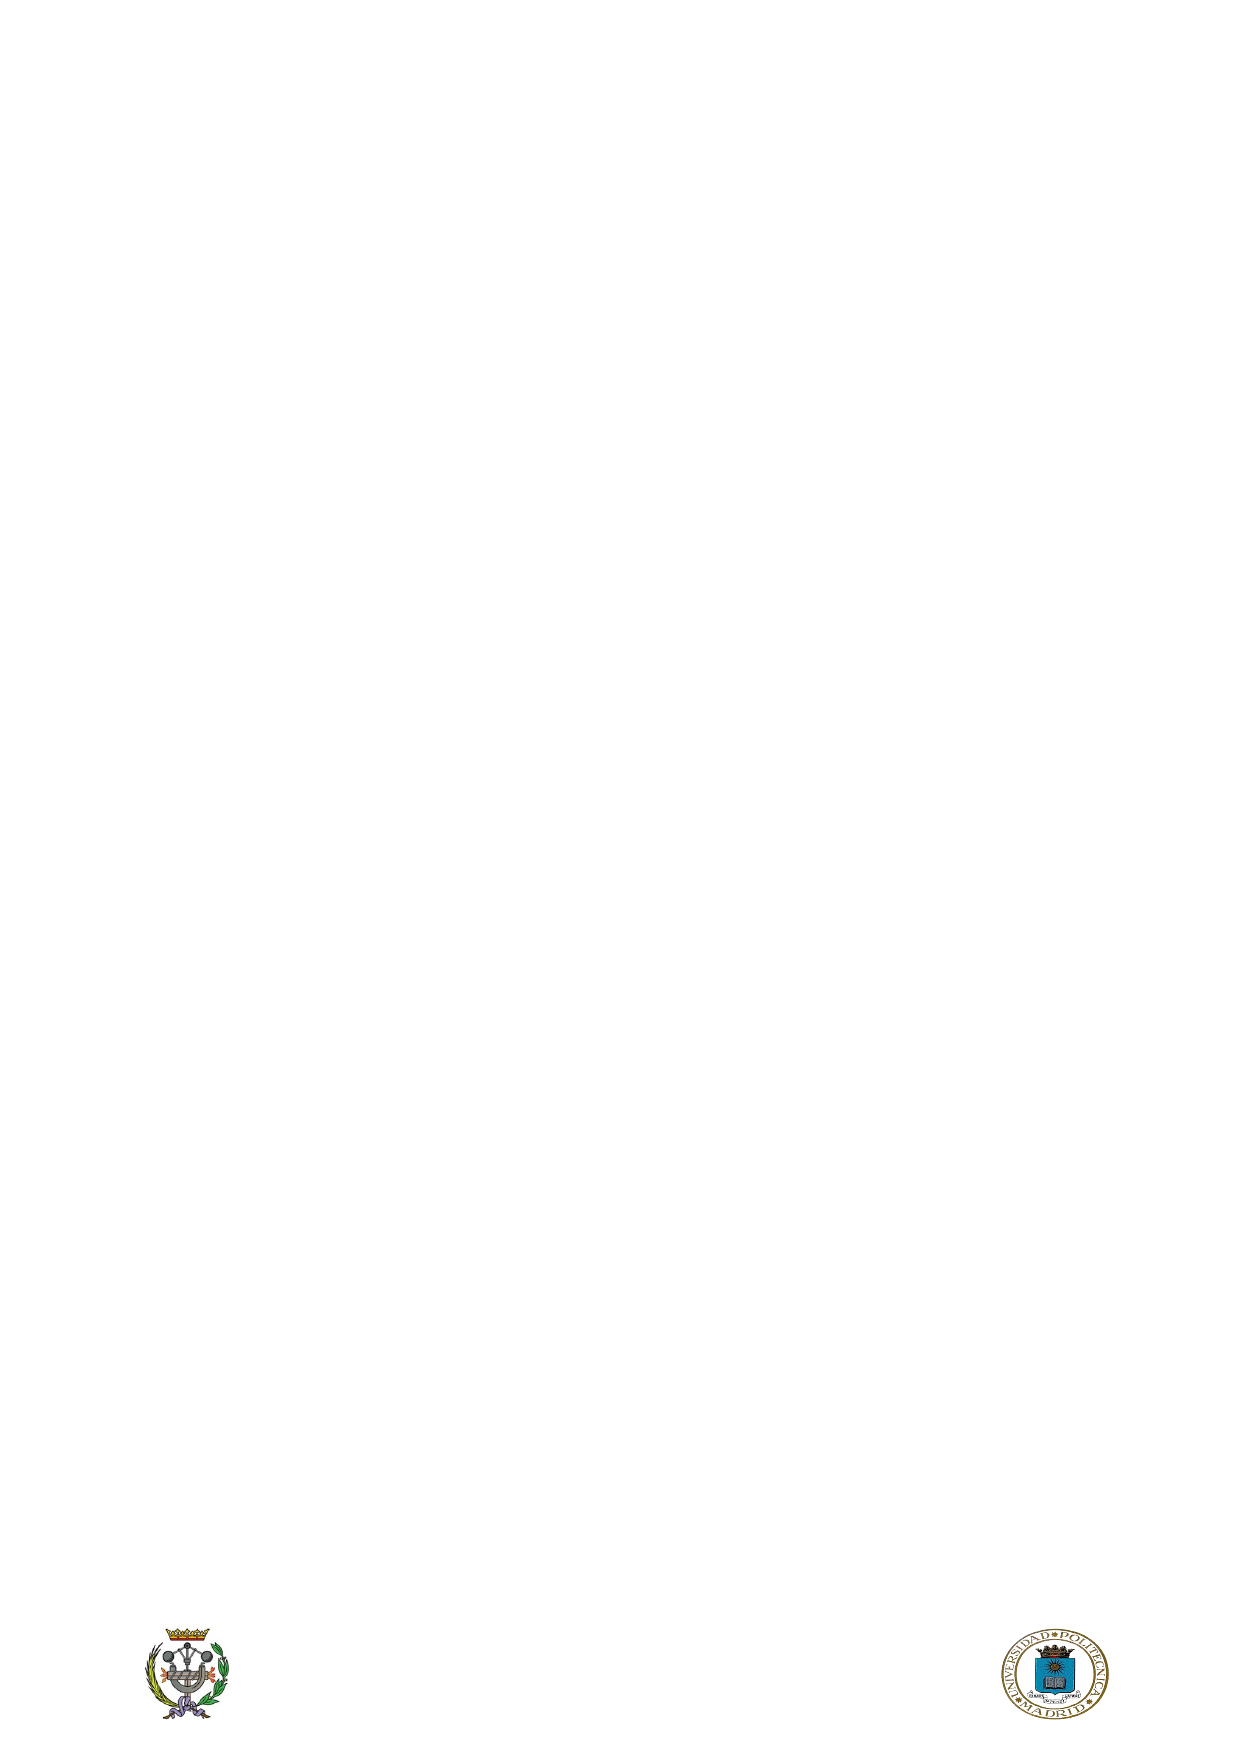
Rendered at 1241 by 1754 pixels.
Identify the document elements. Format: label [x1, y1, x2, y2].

picture [145, 1627, 229, 1720]
picture [1000, 1628, 1110, 1720]
